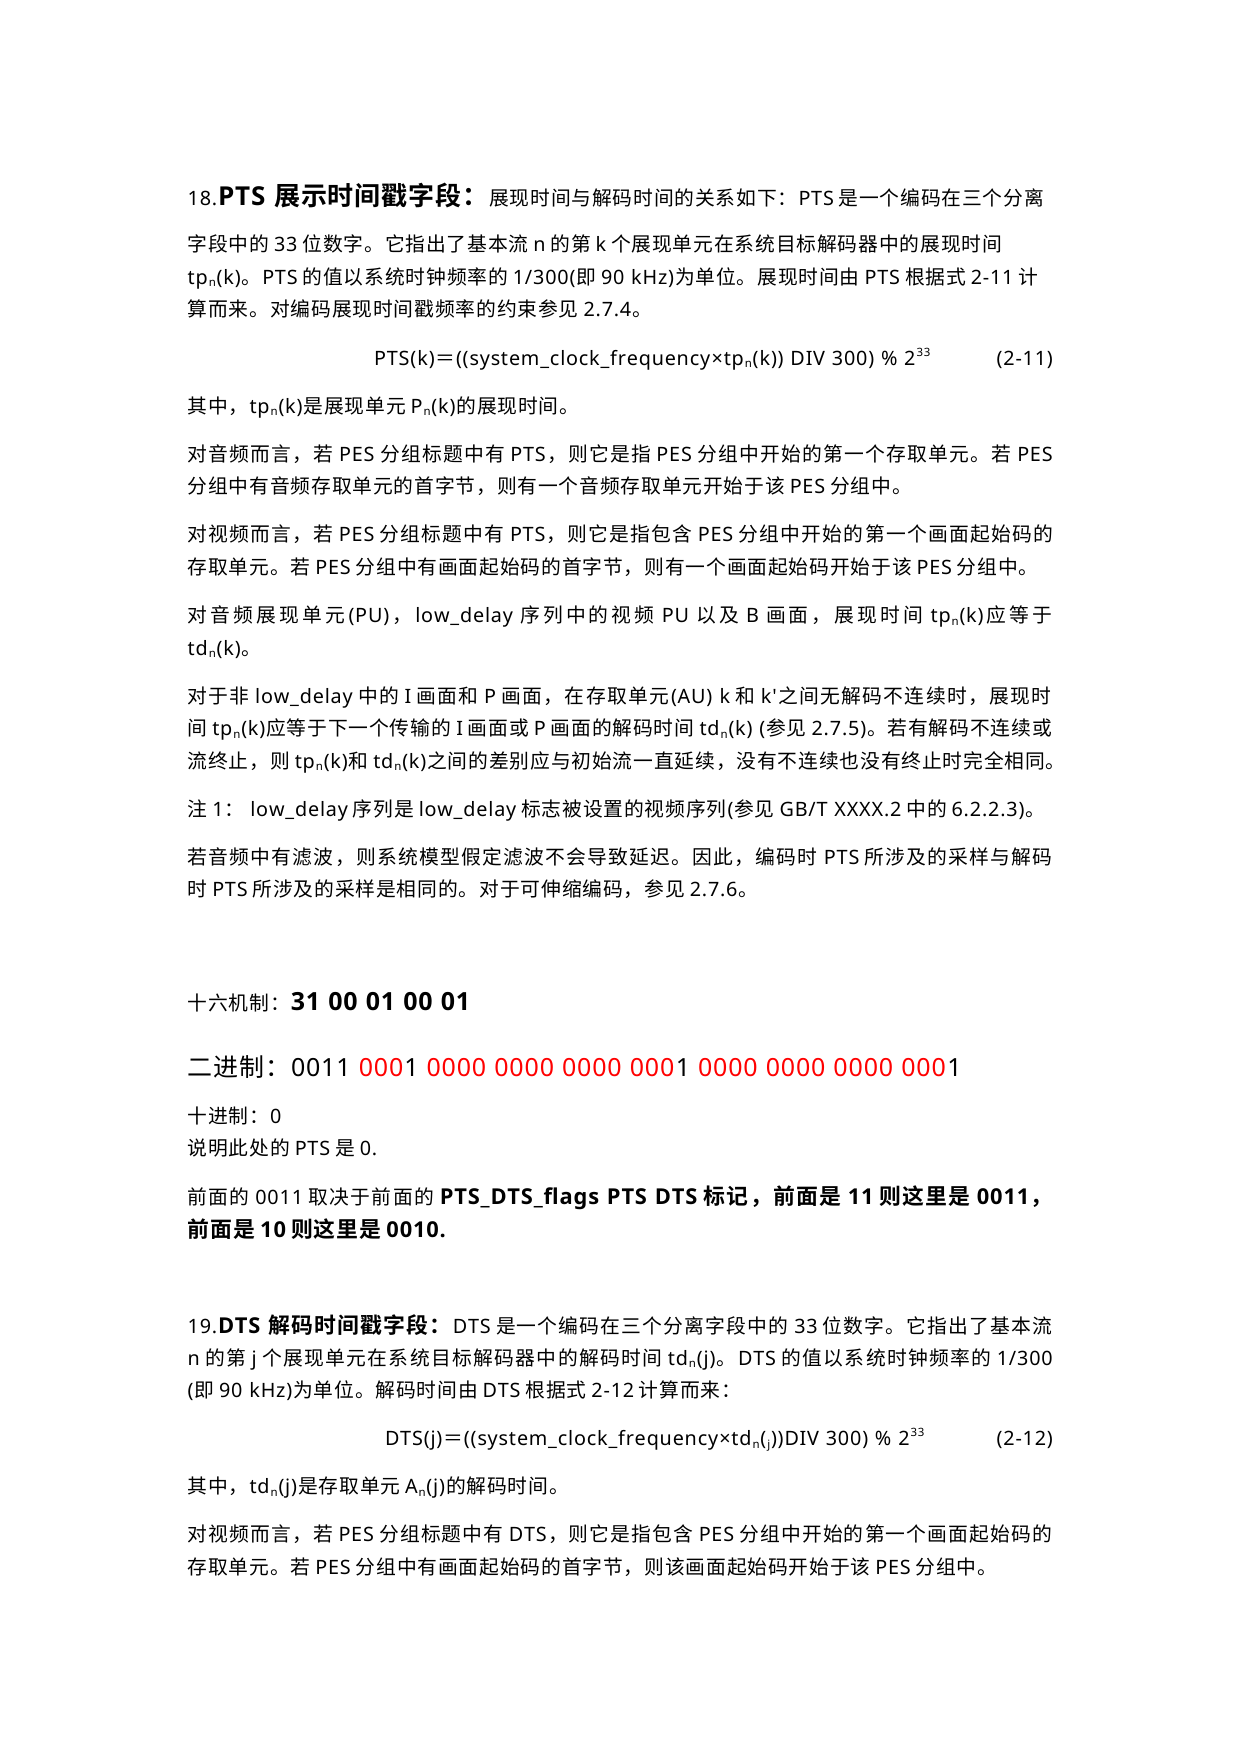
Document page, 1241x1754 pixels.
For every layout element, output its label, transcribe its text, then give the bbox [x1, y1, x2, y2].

text 对视频而言，若PES分组标题中有DTS，则它是指包含PES分组中开始的第一个画面起始码的存取单元。若PES分组中有画面起始码的首字节，则该画面起始码开始于该PES分组中。 [187, 1517, 1053, 1582]
text 注1： low_delay序列是low_delay标志被设置的视频序列(参见GB/T XXXX.2中的6.2.2.3)。 [187, 791, 1053, 824]
text 对于非low_delay中的I画面和P画面，在存取单元(AU) k和k'之间无解码不连续时，展现时间tpn(k)应等于下一个传输的I画面或P画面的解码时间tdn(k) (参见2.7.5)。若有解码不连续或流终止，则tpn(k)和tdn(k)之间的差别应与初始流一直延续，没有不连续也没有终止时完全相同。 [187, 678, 1053, 776]
text 二进制：0011 0001 0000 0000 0000 0001 0000 0000 0000 0001 [187, 1033, 1053, 1098]
text 19.DTS 解码时间戳字段：DTS是一个编码在三个分离字段中的33位数字。它指出了基本流n的第j个展现单元在系统目标解码器中的解码时间tdn(j)。DTS的值以系统时钟频率的1/300 (即90 kHz)为单位。解码时间由DTS根据式2-12计算而来： [187, 1308, 1053, 1405]
text 前面的0011取决于前面的PTS_DTS_flags PTS DTS标记，前面是11则这里是0011，前面是10则这里是0010. [187, 1179, 1053, 1244]
text 十进制：0 [187, 1098, 1053, 1131]
text 对视频而言，若PES分组标题中有PTS，则它是指包含PES分组中开始的第一个画面起始码的存取单元。若PES分组中有画面起始码的首字节，则有一个画面起始码开始于该PES分组中。 [187, 517, 1053, 582]
text 其中，tdn(j)是存取单元An(j)的解码时间。 [187, 1469, 1053, 1501]
text 说明此处的PTS是0. [187, 1131, 1053, 1163]
text 对音频展现单元(PU)，low_delay序列中的视频PU以及B画面，展现时间tpn(k)应等于tdn(k)。 [187, 598, 1053, 663]
text 对音频而言，若PES分组标题中有PTS，则它是指PES分组中开始的第一个存取单元。若PES分组中有音频存取单元的首字节，则有一个音频存取单元开始于该PES分组中。 [187, 436, 1053, 501]
text 十六机制：31 00 01 00 01 [187, 968, 1053, 1033]
text 18.PTS 展示时间戳字段：展现时间与解码时间的关系如下：PTS是一个编码在三个分离字段中的33位数字。它指出了基本流n的第k个展现单元在系统目标解码器中的展现时间tpn(k)。PTS的值以系统时钟频率的1/300(即90 kHz)为单位。展现时间由PTS根据式2-11计算而来。对编码展现时间戳频率的约束参见2.7.4。 [187, 162, 1053, 324]
text DTS(j)＝((system_clock_frequency×tdn(j))DIV 300) % 233 (2-12) [187, 1421, 1053, 1453]
text PTS(k)＝((system_clock_frequency×tpn(k)) DIV 300) % 233 (2-11) [187, 340, 1053, 373]
text 其中，tpn(k)是展现单元Pn(k)的展现时间。 [187, 388, 1053, 421]
text 若音频中有滤波，则系统模型假定滤波不会导致延迟。因此，编码时PTS所涉及的采样与解码时PTS所涉及的采样是相同的。对于可伸缩编码，参见2.7.6。 [187, 839, 1053, 904]
